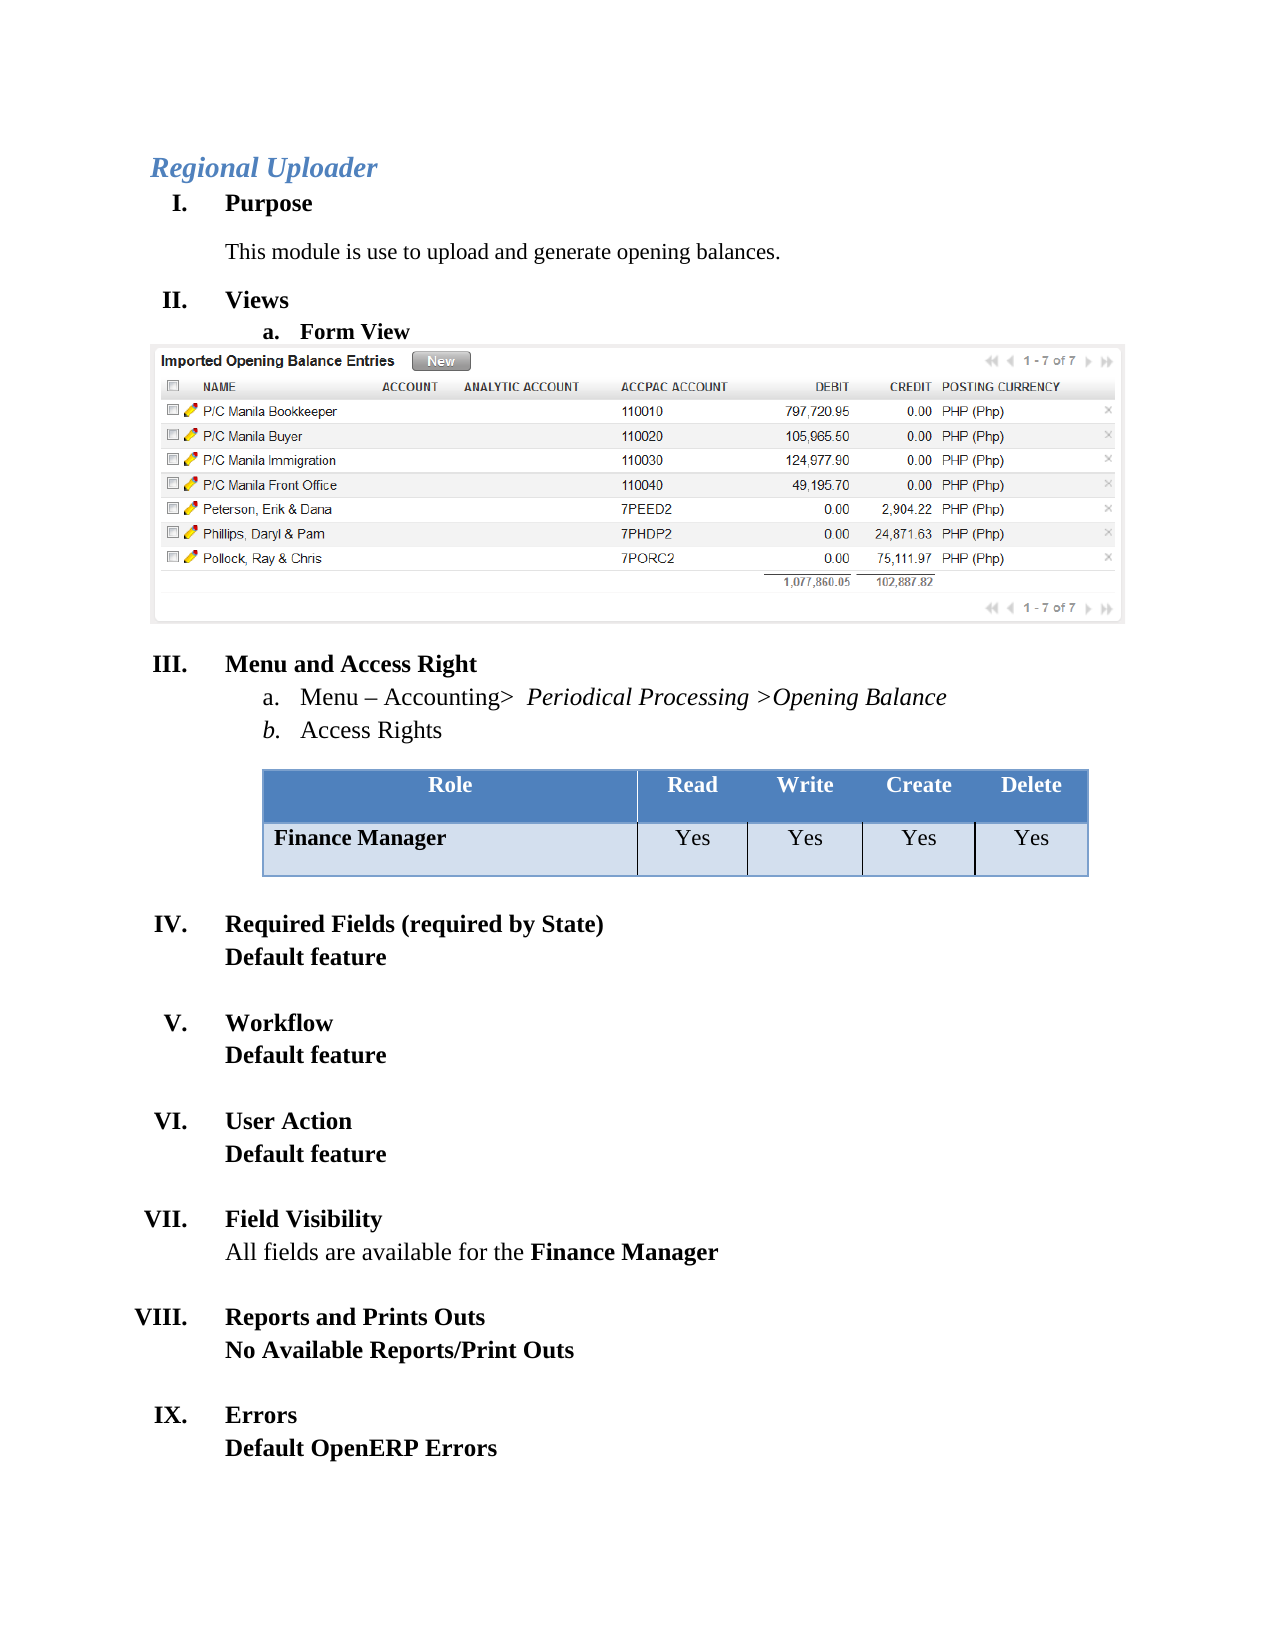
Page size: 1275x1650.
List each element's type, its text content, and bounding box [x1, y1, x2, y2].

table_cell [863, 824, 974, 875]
list Field Visibility [187, 1204, 1125, 1233]
list All fields are available for the Finance Manager [225, 1237, 1125, 1266]
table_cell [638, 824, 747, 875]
list Workflow [187, 1008, 1125, 1036]
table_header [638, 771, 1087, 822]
subtitle Regional Uploader [150, 150, 1125, 183]
list Views [187, 285, 1125, 314]
list Default OpenERP Errors [225, 1433, 1125, 1462]
list Menu – Accounting> Periodical Processing >Opening Balance [262, 682, 1125, 711]
list Access Rights [262, 715, 1125, 744]
list User Action [187, 1106, 1125, 1134]
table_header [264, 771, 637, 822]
text This module is use to upload and generate opening balances. [225, 238, 1125, 264]
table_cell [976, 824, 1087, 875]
list Default feature [225, 1041, 1125, 1069]
list Form View [262, 318, 1125, 344]
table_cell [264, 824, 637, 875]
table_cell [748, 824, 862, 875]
list Reports and Prints Outs [187, 1302, 1125, 1331]
list Menu and Access Right [187, 649, 1125, 678]
list Default feature [225, 942, 1125, 971]
list Default feature [225, 1139, 1125, 1168]
list No Available Reports/Print Outs [225, 1335, 1125, 1364]
list Purpose [187, 188, 1125, 217]
list Errors [187, 1401, 1125, 1429]
picture [150, 344, 1125, 624]
list Required Fields (required by State) [187, 909, 1125, 938]
